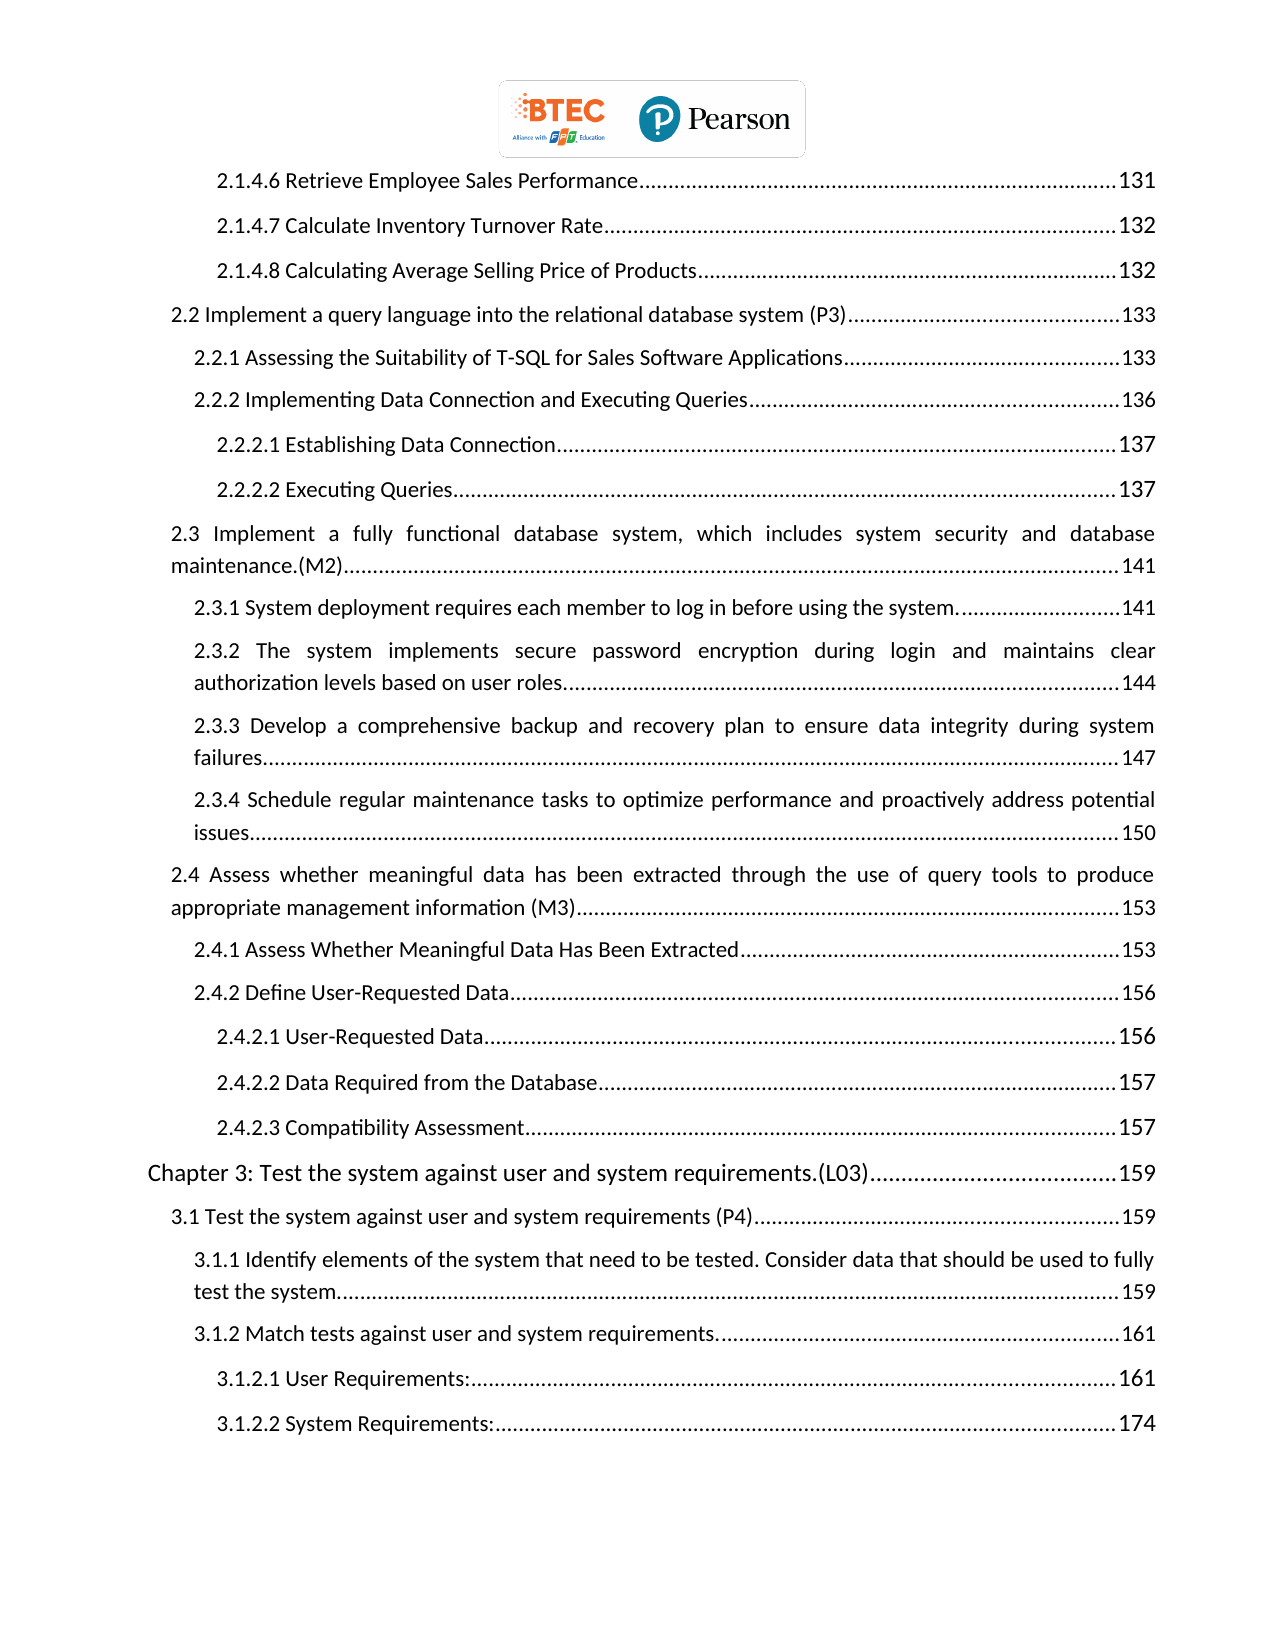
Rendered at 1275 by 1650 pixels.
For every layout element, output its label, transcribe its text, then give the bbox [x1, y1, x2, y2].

text 3.1.2.2 System Requirements: 174 [216, 1407, 1157, 1438]
text 2.3.3 Develop a comprehensive backup and recovery plan to ensure data integrity during system failures. 147 [193, 711, 1157, 771]
text 2.1.4.7 Calculate Inventory Turnover Rate 132 [216, 209, 1157, 240]
text 2.1.4.8 Calculating Average Selling Price of Products 132 [216, 254, 1157, 285]
text Chapter 3: Test the system against user and system requirements.(L03) 159 [148, 1157, 1157, 1187]
text 2.4.2 Define User-Requested Data 156 [193, 978, 1157, 1006]
text 2.2.2.1 Establishing Data Connection 137 [216, 428, 1157, 458]
text 2.3.1 System deployment requires each member to log in before using the system. 141 [193, 593, 1157, 621]
text 2.2 Implement a query language into the relational database system (P3) 133 [171, 300, 1157, 328]
text 3.1.2 Match tests against user and system requirements. 161 [193, 1319, 1157, 1347]
text 3.1.2.1 User Requirements: 161 [216, 1362, 1157, 1393]
text 2.3 Implement a fully functional database system, which includes system security and database maintenance.(M2) 141 [171, 519, 1157, 579]
text 2.4.2.2 Data Required from the Database 157 [216, 1066, 1157, 1096]
text 2.4.2.3 Compatibility Assessment 157 [216, 1111, 1157, 1142]
text 2.3.4 Schedule regular maintenance tasks to optimize performance and proactively address potential issues. 150 [193, 786, 1157, 846]
text 2.2.1 Assessing the Suitability of T-SQL for Sales Software Applications 133 [193, 343, 1157, 371]
text 2.2.2.2 Executing Queries 137 [216, 473, 1157, 504]
text 2.4.2.1 User-Requested Data 156 [216, 1020, 1157, 1051]
text 2.2.2 Implementing Data Connection and Executing Queries 136 [193, 385, 1157, 413]
text 2.4.1 Assess Whether Meaningful Data Has Been Extracted 153 [193, 935, 1157, 963]
text 2.1.4.6 Retrieve Employee Sales Performance 131 [216, 164, 1157, 194]
picture [492, 75, 812, 164]
text 2.3.2 The system implements secure password encryption during login and maintains clear authorization levels based on user roles. 144 [193, 636, 1157, 696]
text 3.1.1 Identify elements of the system that need to be tested. Consider data that should be used to fully test the system. 159 [193, 1245, 1157, 1305]
text 3.1 Test the system against user and system requirements (P4) 159 [171, 1202, 1157, 1230]
text 2.4 Assess whether meaningful data has been extracted through the use of query tools to produce appropriate management information (M3) 153 [171, 860, 1157, 921]
